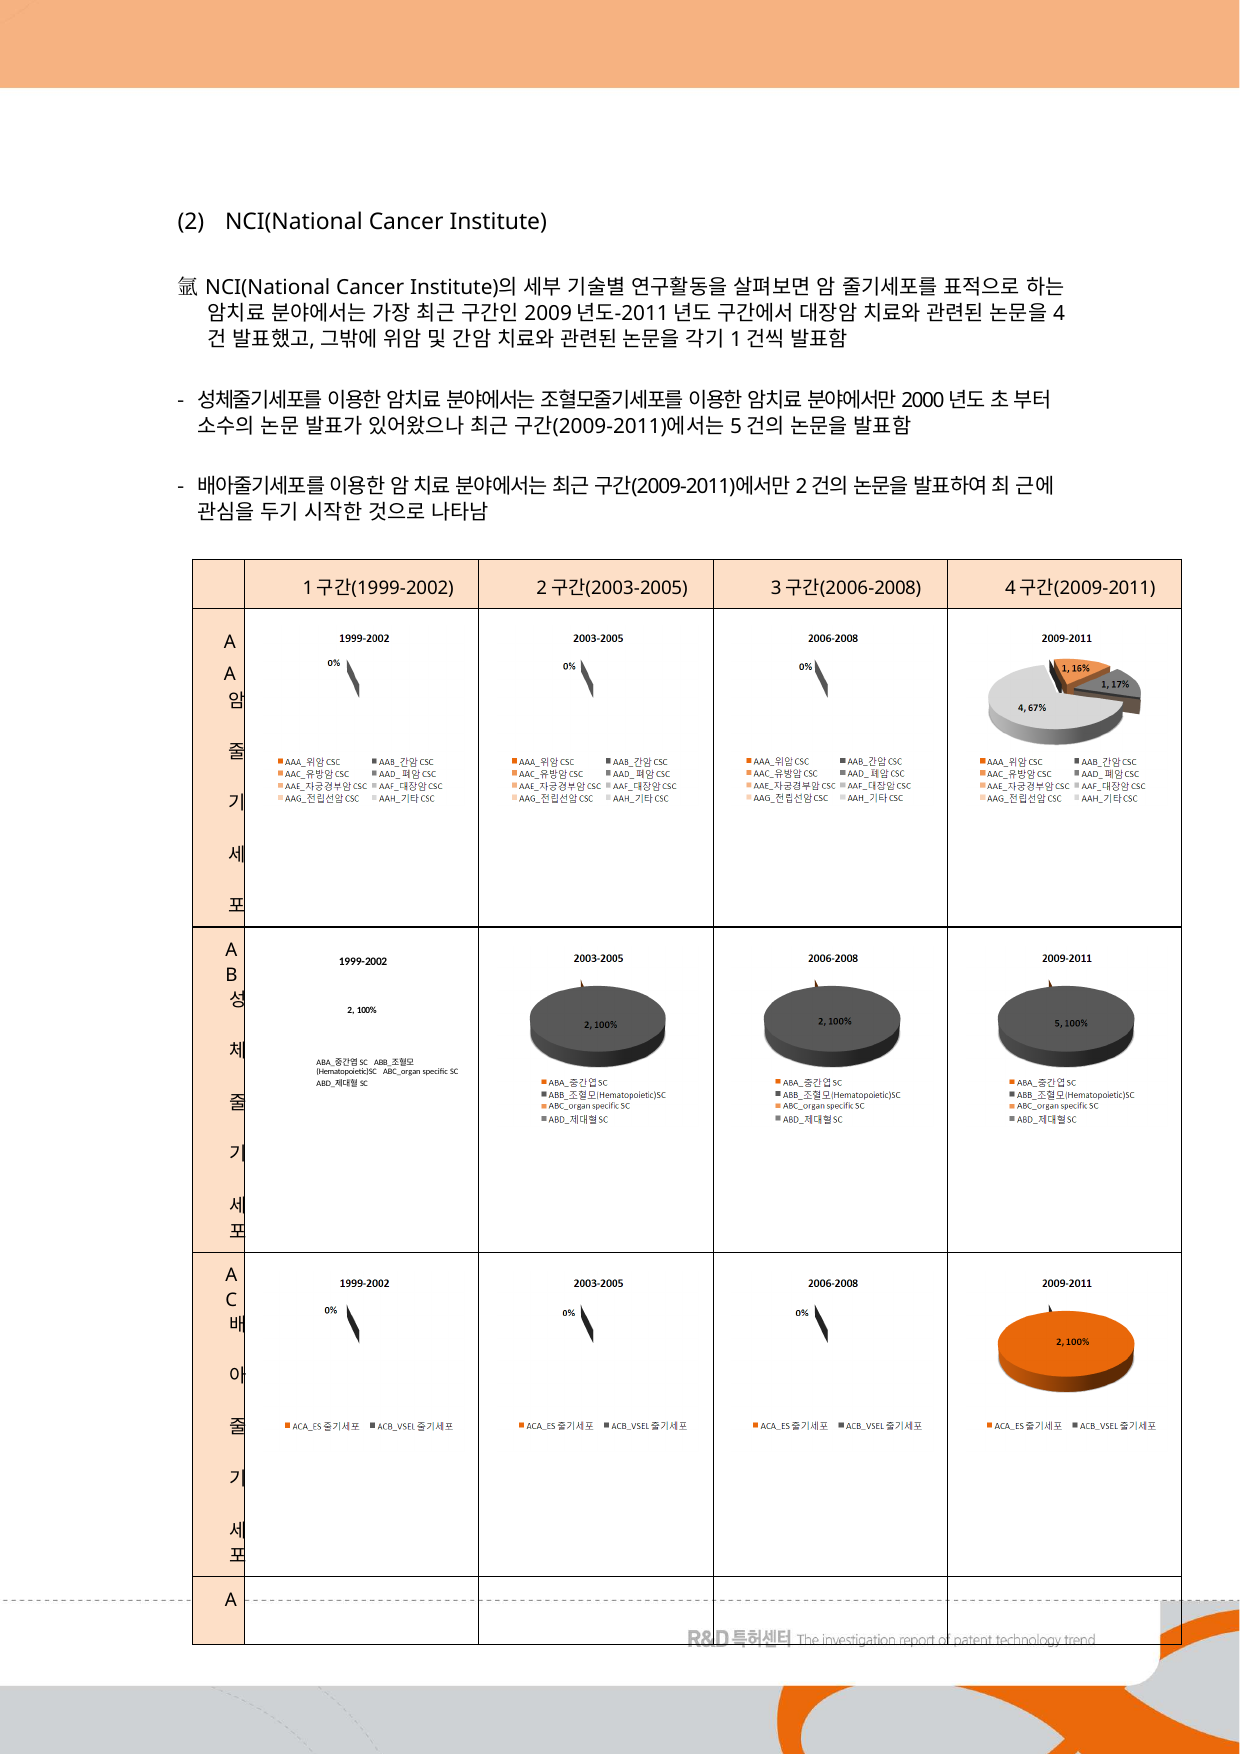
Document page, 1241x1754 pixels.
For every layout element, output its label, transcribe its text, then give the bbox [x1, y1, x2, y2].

list 성체줄기세포를 이용한 암치료 분야에서는 조혈모줄기세포를 이용한 암치료 분야에서만2000년도 초 부터 소수의 논문 발표가 있어왔으나 최근 구간(2009-2011)에서는 5건의 논문을 발표함 [177, 386, 1065, 439]
table_cell AD 기 타 줄 기 세 포 [193, 1577, 244, 1644]
table_header [193, 560, 244, 608]
table_cell [714, 609, 947, 926]
table_header 4구간(2009-2011) [948, 560, 1181, 608]
table_cell [479, 928, 713, 1252]
table_cell [245, 1253, 478, 1576]
table_cell [245, 609, 478, 926]
list NCI(National Cancer Institute) [177, 198, 1166, 237]
table_cell AA 암 줄 기 세 포 [193, 609, 244, 926]
text 氩 NCI(National Cancer Institute)의 세부 기술별 연구활동을 살펴보면 암 줄기세포를 표적으로 하는 암치료 분야에서는 가장 최근 구간인 2009년도-2011년도 구간에서 대장암 치료와 관련된 논문을 4 건 발표했고, 그밖에 위암 및 간암 치료와 관련된 논문을 각기 1건씩 발표함 [177, 273, 1065, 353]
table_cell [948, 1253, 1181, 1576]
table_cell [479, 609, 713, 926]
table_cell [479, 1577, 713, 1644]
table_cell [948, 928, 1181, 1252]
table_cell AC 배 아 줄 기 세 포 [193, 1253, 244, 1576]
list 배아줄기세포를 이용한 암 치료 분야에서는 최근 구간(2009-2011)에서만 2건의 논문을 발표하여 최 근에 관심을 두기 시작한 것으로 나타남 [177, 473, 1064, 525]
picture [0, 0, 1240, 1754]
table_cell 1999-2002 2, 100% ABA_중간엽 SC ABB_조혈모(Hematopoietic)SC ABC_organ specific SC ABD_제대혈 SC [245, 928, 478, 1252]
table_header 2구간(2003-2005) [479, 560, 713, 608]
table_cell [714, 928, 947, 1252]
table_header 3구간(2006-2008) [714, 560, 947, 608]
table_cell [714, 1253, 947, 1576]
table_cell [245, 1577, 478, 1644]
table_cell AB 성 체 줄 기 세 포 [193, 928, 244, 1252]
table_cell [948, 1577, 1181, 1644]
table_cell [948, 609, 1181, 926]
table_header 1구간(1999-2002) [245, 560, 478, 608]
table_cell [479, 1253, 713, 1576]
table_cell [714, 1577, 947, 1644]
